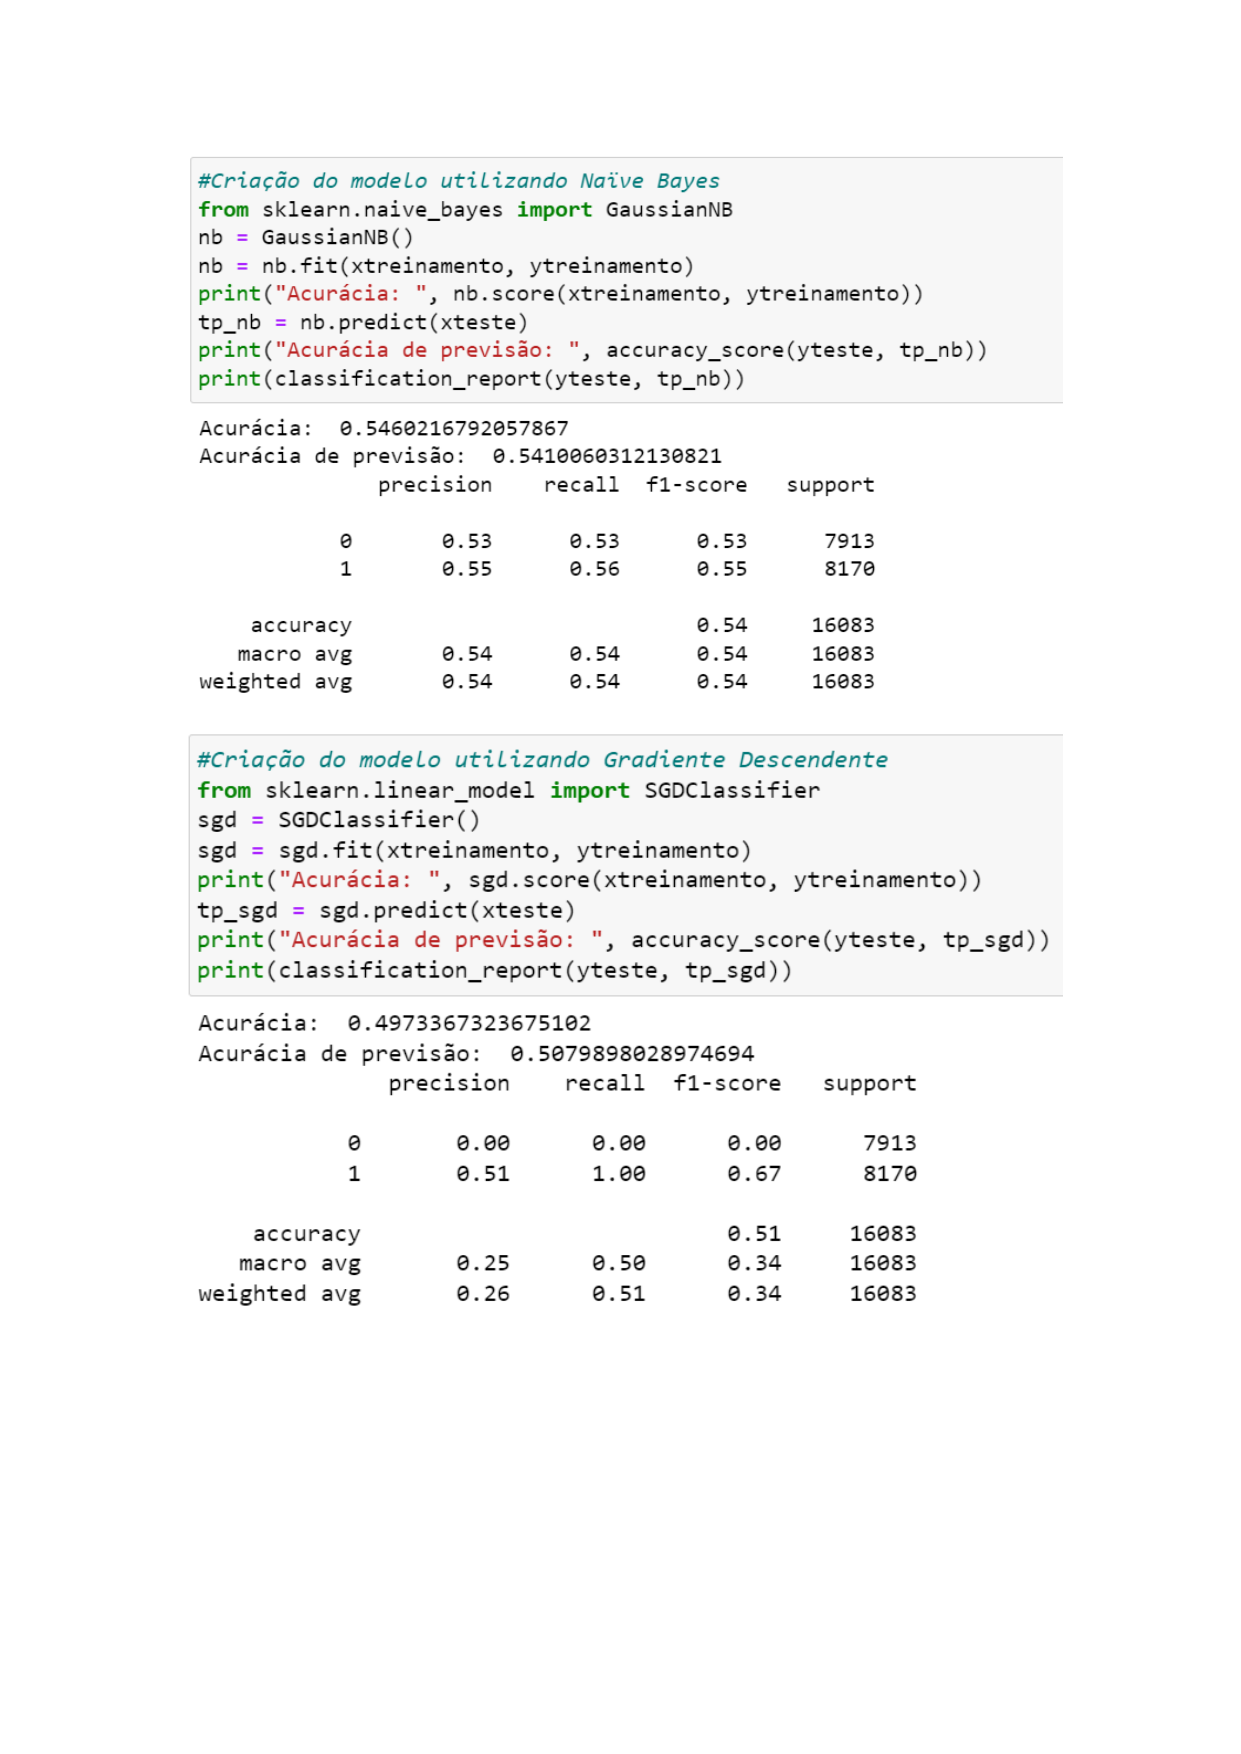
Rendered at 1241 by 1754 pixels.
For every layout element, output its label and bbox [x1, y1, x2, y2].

picture [177, 147, 1063, 1341]
